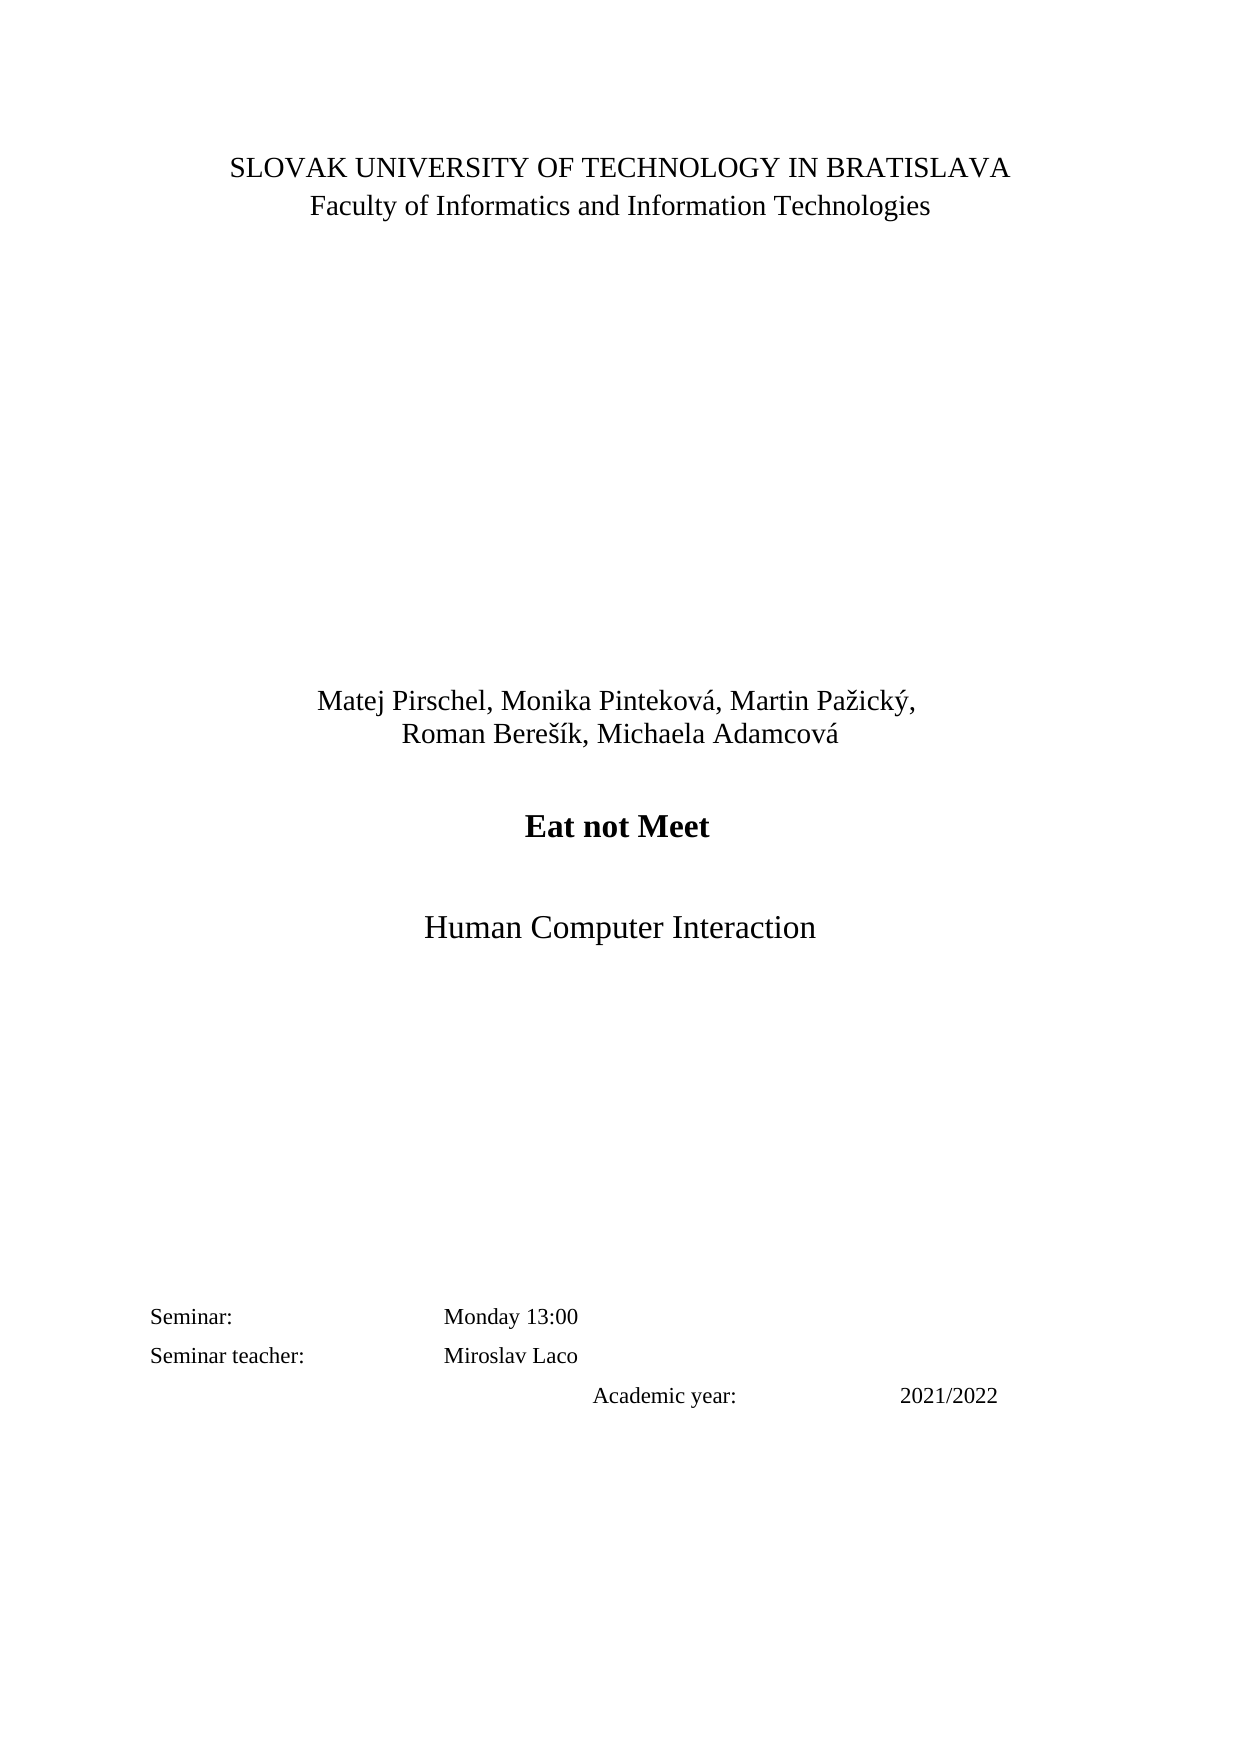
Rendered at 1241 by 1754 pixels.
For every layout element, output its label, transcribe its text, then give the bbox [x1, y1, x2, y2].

text Faculty of Informatics and Information Technologies [150, 188, 1090, 222]
text Human Computer Interaction [150, 907, 1090, 945]
text Eat not Meet [150, 806, 1084, 845]
text Academic year: 2021/2022 [592, 1382, 1090, 1408]
text SLOVAK UNIVERSITY OF TECHNOLOGY IN BRATISLAVA [150, 150, 1090, 183]
text Seminar teacher: Miroslav Laco [150, 1342, 1090, 1368]
text Matej Pirschel, Monika Pinteková, Martin Pažický, Roman Berešík, Michaela Adamcová [150, 683, 1090, 750]
text Seminar: Monday 13:00 [150, 1303, 1090, 1329]
